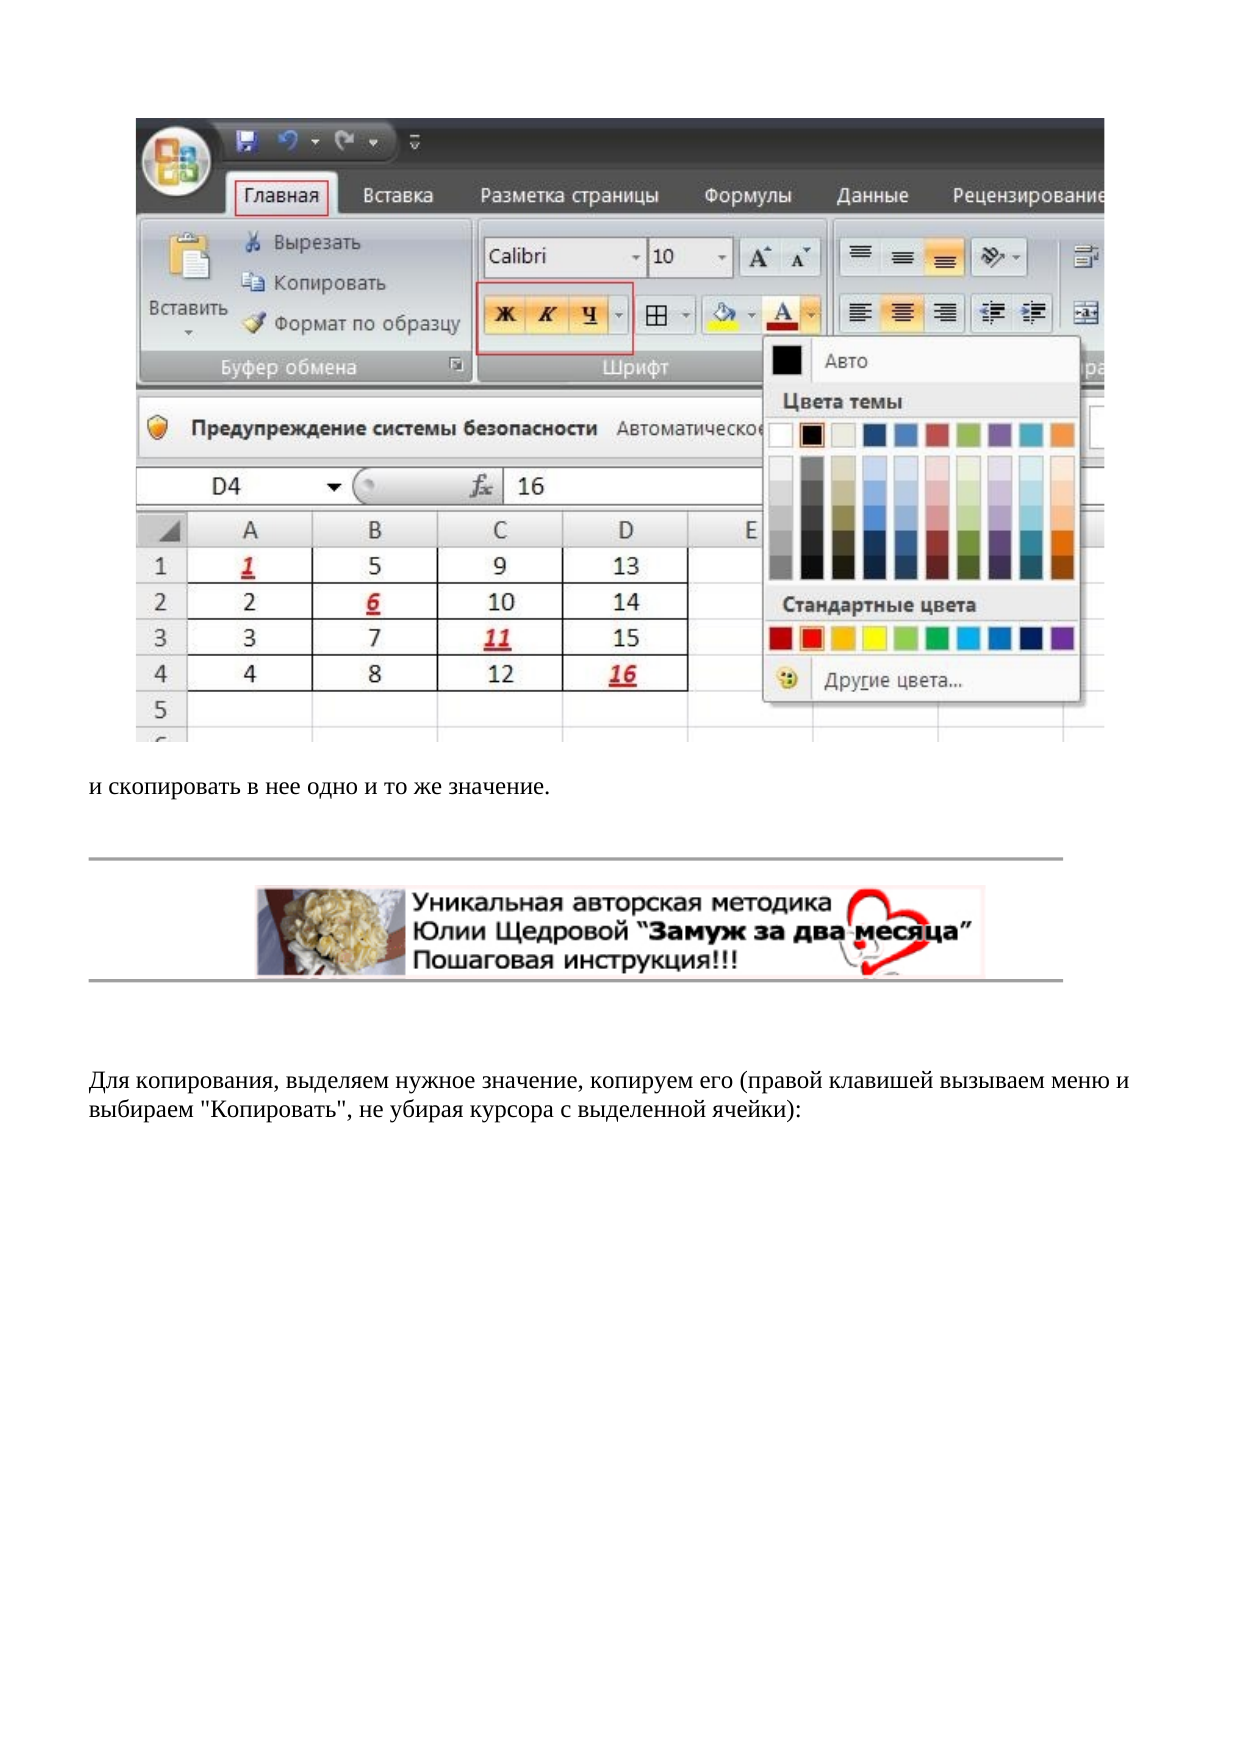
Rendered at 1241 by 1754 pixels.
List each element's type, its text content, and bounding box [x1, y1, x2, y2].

text и скопировать в нее одно и то же значение. [88, 771, 1152, 799]
picture [135, 118, 1105, 742]
picture [254, 885, 986, 979]
text Для копирования, выделяем нужное значение, копируем его (правой клавишей вызываем меню и выбираем "Копировать", не убирая курсора с выделенной ячейки): [88, 1065, 1152, 1123]
